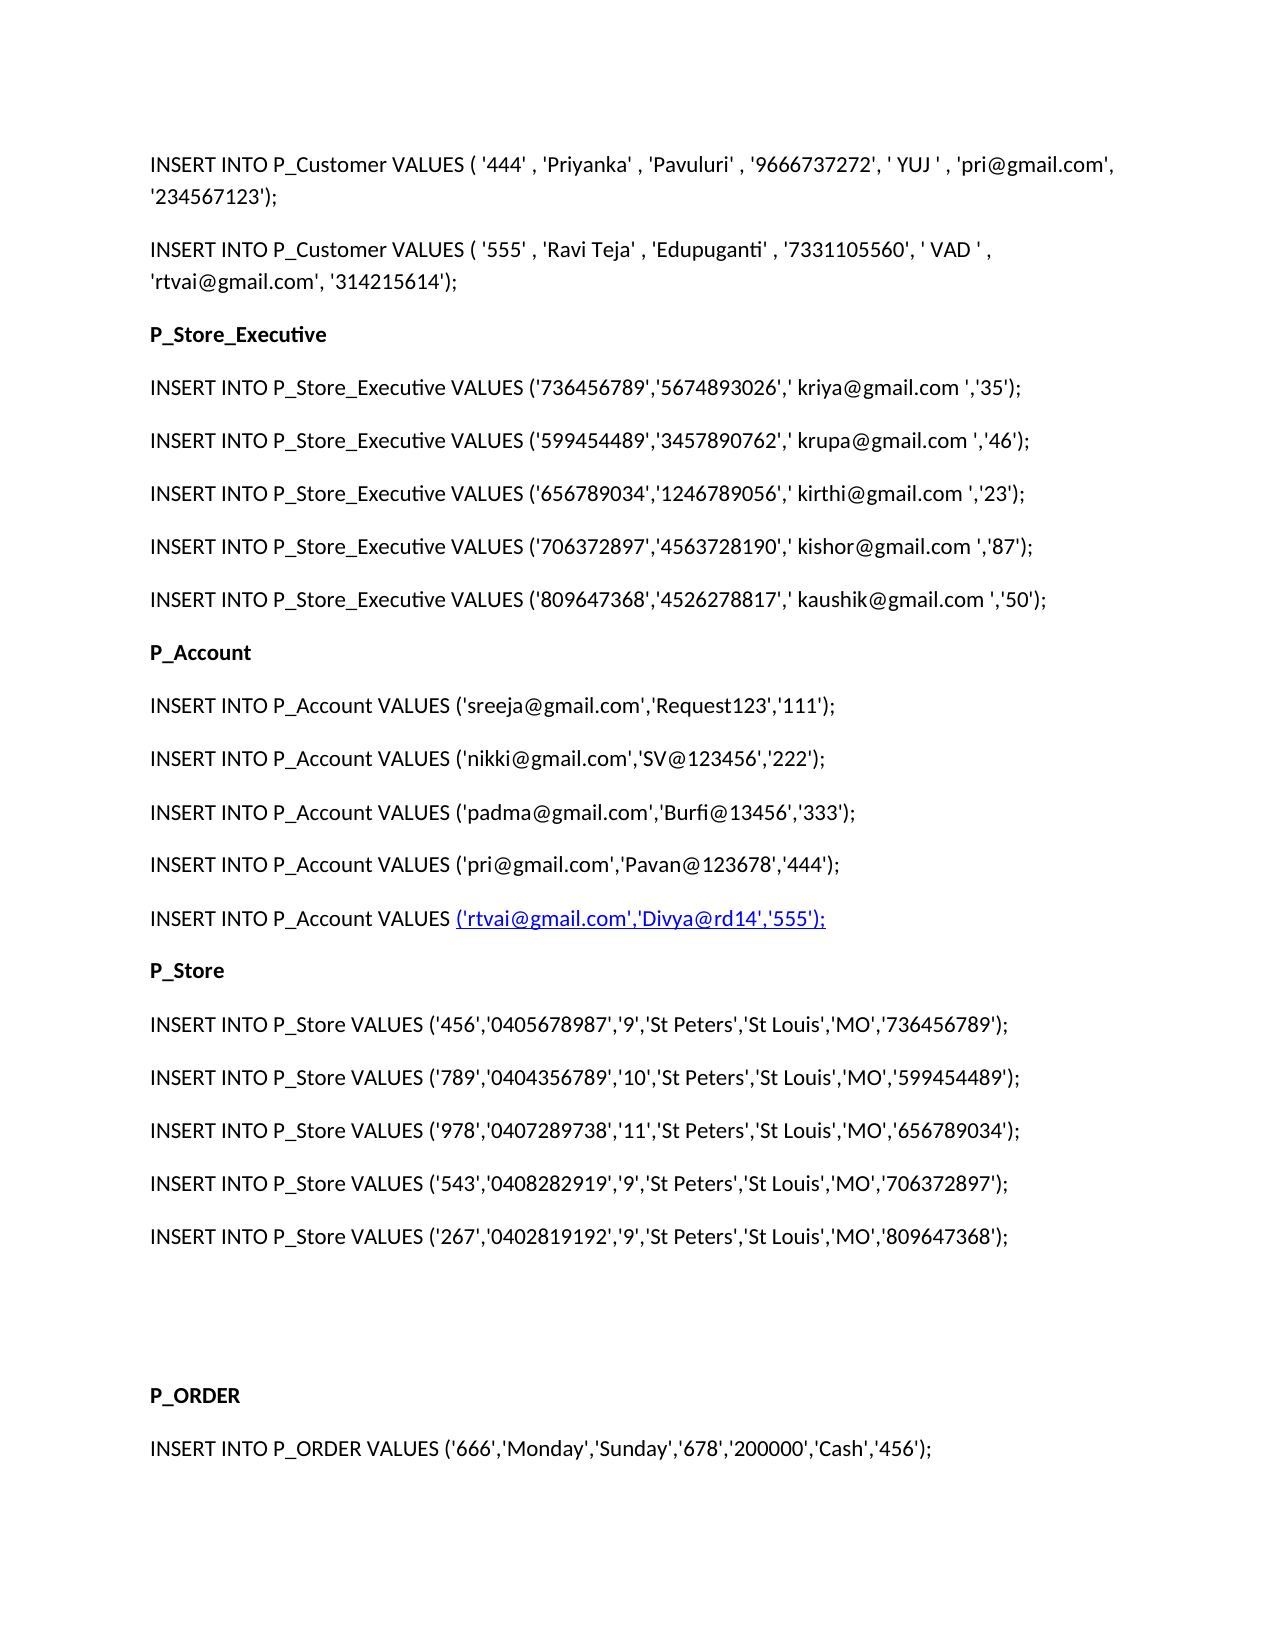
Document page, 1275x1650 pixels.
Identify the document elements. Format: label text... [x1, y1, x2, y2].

text INSERT INTO P_Store VALUES ('978','0407289738','11','St Peters','St Louis','MO','656789034'); [150, 1116, 1125, 1144]
text INSERT INTO P_Store_Executive VALUES ('809647368','4526278817',' kaushik@gmail.com ','50'); [150, 586, 1125, 613]
text INSERT INTO P_Account VALUES ('nikki@gmail.com','SV@123456','222'); [150, 744, 1125, 773]
text INSERT INTO P_Store_Executive VALUES ('736456789','5674893026',' kriya@gmail.com ','35'); [150, 373, 1125, 401]
text INSERT INTO P_Store_Executive VALUES ('656789034','1246789056',' kirthi@gmail.com ','23'); [150, 479, 1125, 507]
text INSERT INTO P_Account VALUES ('padma@gmail.com','Burfi@13456','333'); [150, 798, 1125, 826]
text INSERT INTO P_Store VALUES ('456','0405678987','9','St Peters','St Louis','MO','736456789'); [150, 1010, 1125, 1038]
text P_Store [150, 957, 1125, 985]
text INSERT INTO P_Account VALUES ('rtvai@gmail.com','Divya@rd14','555'); [150, 904, 1125, 932]
text INSERT INTO P_Store VALUES ('543','0408282919','9','St Peters','St Louis','MO','706372897'); [150, 1169, 1125, 1197]
text INSERT INTO P_Store VALUES ('789','0404356789','10','St Peters','St Louis','MO','599454489'); [150, 1063, 1125, 1091]
text INSERT INTO P_Store VALUES ('267','0402819192','9','St Peters','St Louis','MO','809647368'); [150, 1222, 1125, 1250]
text P_Account [150, 638, 1125, 667]
text INSERT INTO P_Account VALUES ('sreeja@gmail.com','Request123','111'); [150, 692, 1125, 719]
text INSERT INTO P_Store_Executive VALUES ('599454489','3457890762',' krupa@gmail.com ','46'); [150, 426, 1125, 454]
text INSERT INTO P_ORDER VALUES ('666','Monday','Sunday','678','200000','Cash','456'); [150, 1434, 1125, 1462]
text P_ORDER [150, 1381, 1125, 1409]
text INSERT INTO P_Store_Executive VALUES ('706372897','4563728190',' kishor@gmail.com ','87'); [150, 532, 1125, 561]
text INSERT INTO P_Customer VALUES ( '444' , 'Priyanka' , 'Pavuluri' , '9666737272', ' YUJ ' , 'pri@gmail.com', '234567123'); [150, 150, 1125, 210]
text INSERT INTO P_Account VALUES ('pri@gmail.com','Pavan@123678','444'); [150, 851, 1125, 879]
text P_Store_Executive [150, 320, 1125, 348]
text INSERT INTO P_Customer VALUES ( '555' , 'Ravi Teja' , 'Edupuganti' , '7331105560', ' VAD ' , 'rtvai@gmail.com', '314215614'); [150, 235, 1125, 295]
